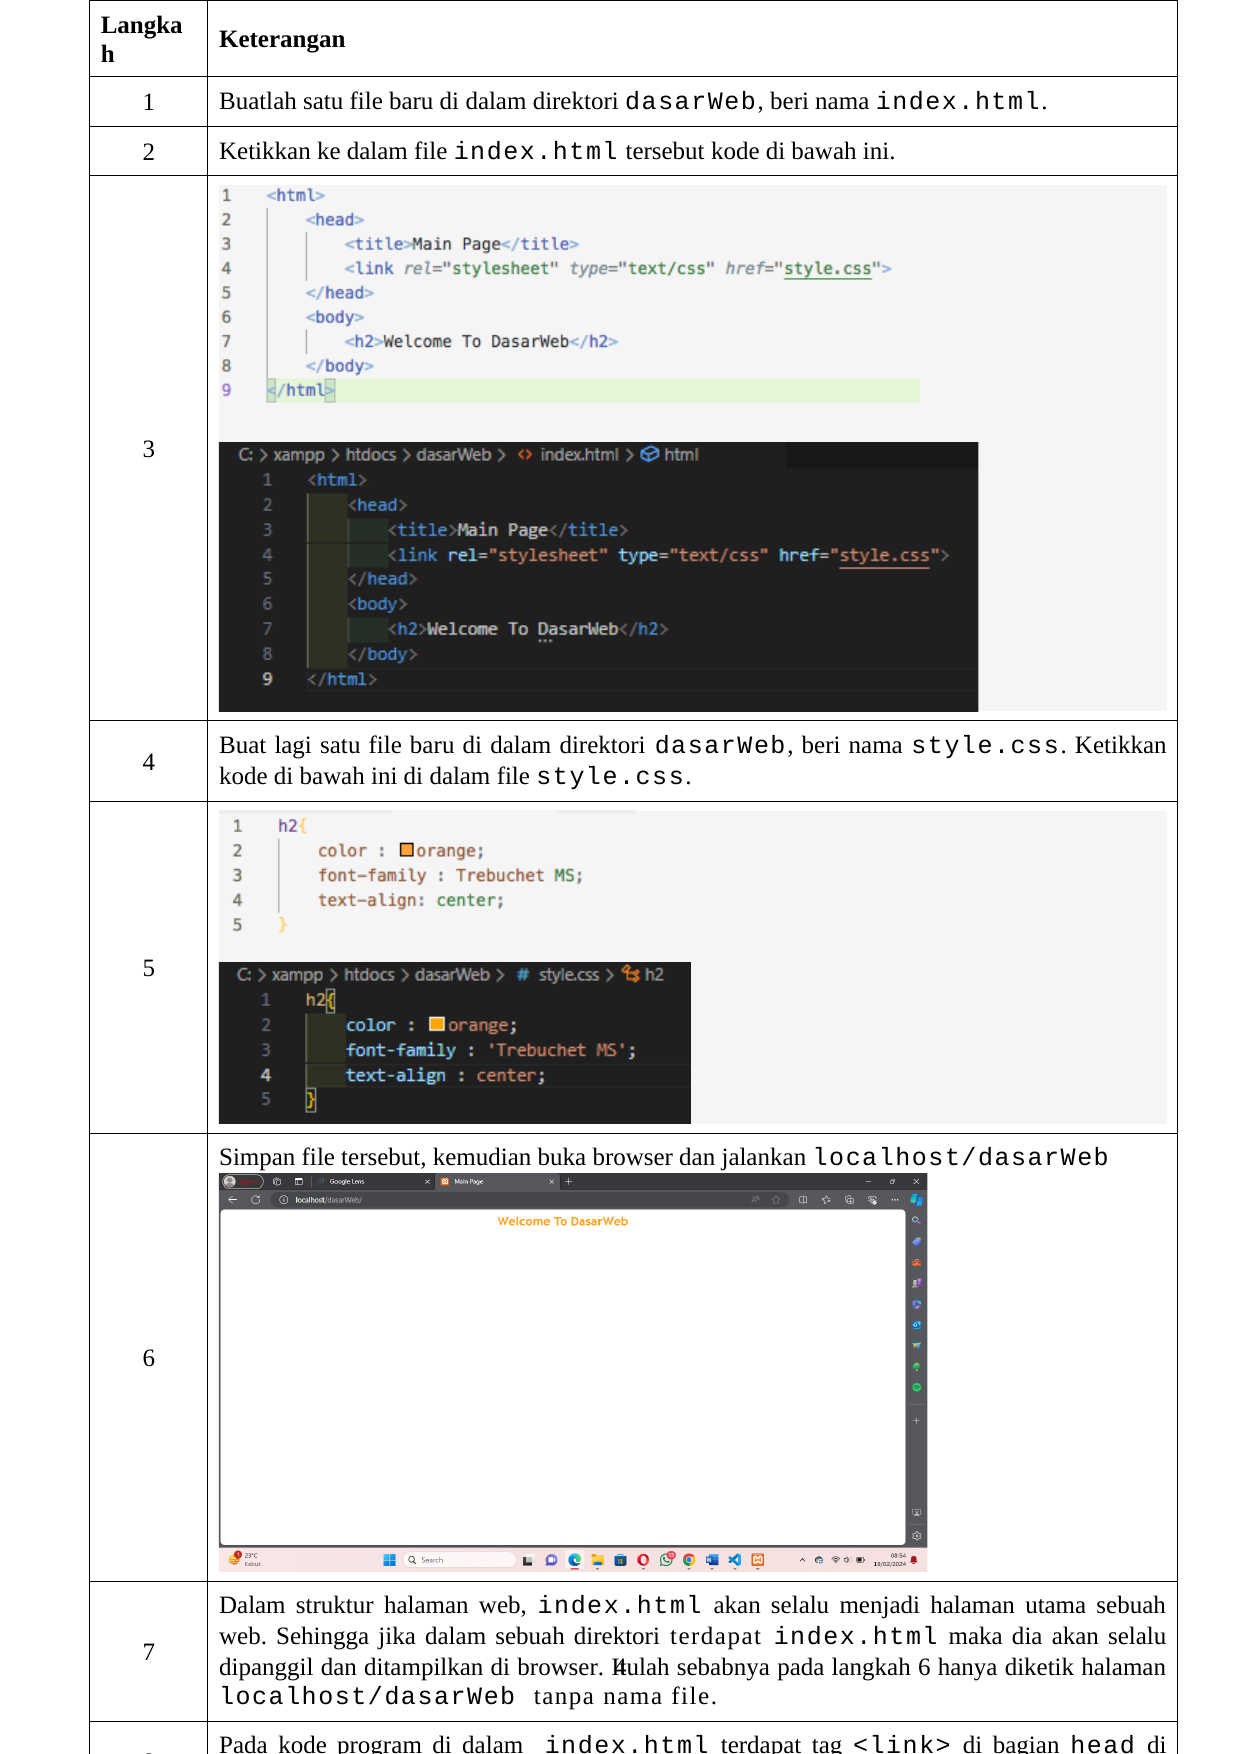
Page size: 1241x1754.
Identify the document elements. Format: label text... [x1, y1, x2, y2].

table_header Langkah [90, 1, 207, 76]
table_cell 5 [90, 802, 207, 1132]
table_cell 8 [90, 1722, 207, 1754]
table_cell 2 [90, 127, 207, 175]
picture [218, 962, 691, 1124]
table_cell Buat lagi satu file baru di dalam direktori dasarWeb, beri nama style.css. Ketikkan kode di bawah ini di dalam file style.css. [208, 721, 1177, 801]
table_cell Ketikkan ke dalam file index.html tersebut kode di bawah ini. [208, 127, 1177, 175]
table_cell Buatlah satu file baru di dalam direktori dasarWeb, beri nama index.html. [208, 77, 1177, 126]
table_cell 6 [90, 1134, 207, 1581]
table_cell 1 [90, 77, 207, 126]
table_cell 3 [90, 176, 207, 720]
table_header Keterangan [208, 1, 1177, 76]
table_cell Pada kode program di dalam index.html terdapat tag <link> di bagian head di mana atribut href merujuk ke halaman style.css. [208, 1722, 1177, 1754]
table_cell [208, 176, 1177, 720]
picture [218, 442, 979, 712]
table_cell 4 [90, 721, 207, 801]
table_cell 7 [90, 1582, 207, 1721]
table_cell Simpan file tersebut, kemudian buka browser dan jalankan localhost/dasarWeb [208, 1134, 1177, 1581]
picture [218, 810, 637, 935]
picture [218, 185, 920, 415]
table_cell Dalam struktur halaman web, index.html akan selalu menjadi halaman utama sebuah web. Sehingga jika dalam sebuah direktori terdapat index.html maka dia akan selalu dipanggil dan ditampilkan di browser. Itulah sebabnya pada langkah 6 hanya diketik halaman localhost/dasarWeb tanpa nama file. [208, 1582, 1177, 1721]
table_cell [208, 802, 1177, 1132]
picture [218, 1173, 928, 1572]
